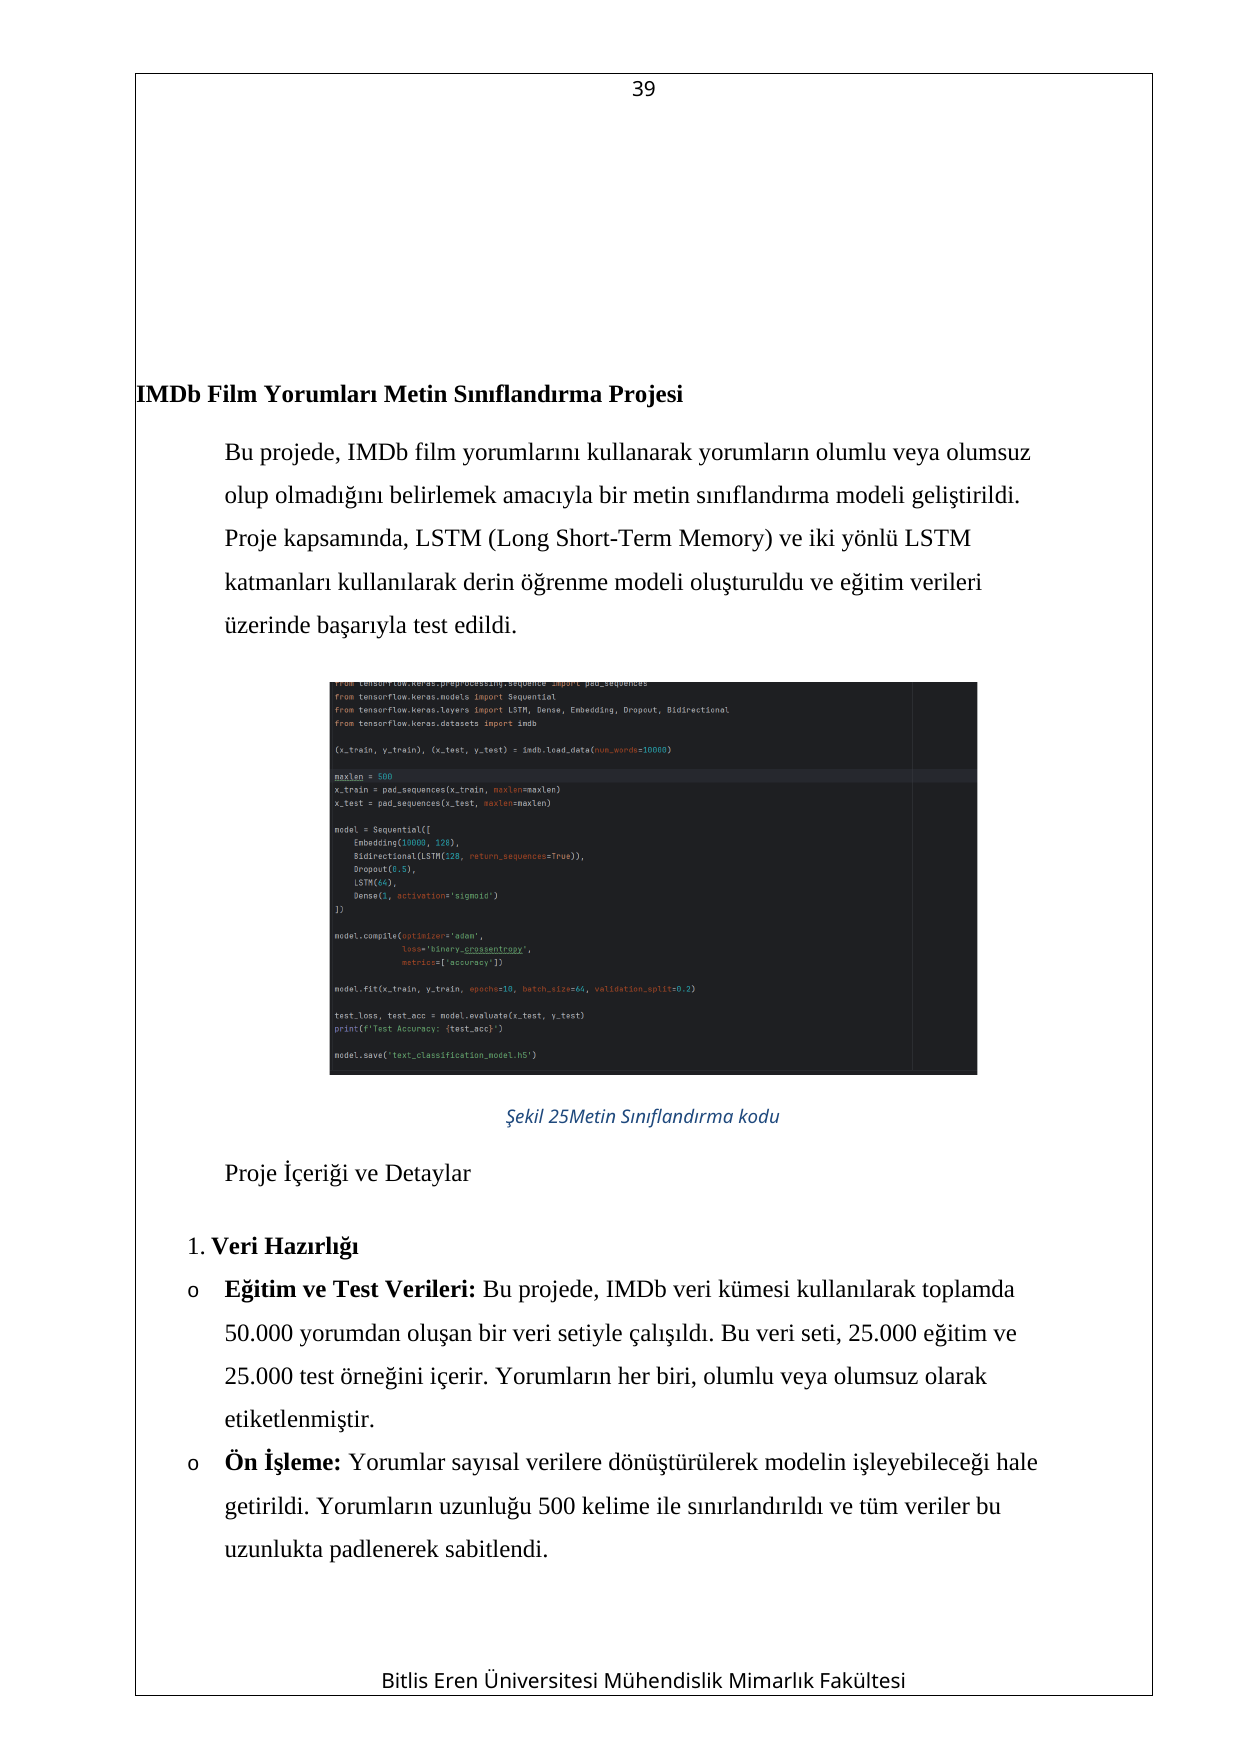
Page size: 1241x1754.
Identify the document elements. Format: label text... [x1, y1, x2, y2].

list Ön İşleme: Yorumlar sayısal verilere dönüştürülerek modelin işleyebileceği hale getirildi. Yorumların uzunluğu 500 kelime ile sınırlandırıldı ve tüm veriler bu uzunlukta padlenerek sabitlendi. [187, 1447, 1063, 1563]
text Proje İçeriği ve Detaylar [224, 1158, 1063, 1187]
list Eğitim ve Test Verileri: Bu projede, IMDb veri kümesi kullanılarak toplamda 50.000 yorumdan oluşan bir veri setiyle çalışıldı. Bu veri seti, 25.000 eğitim ve 25.000 test örneğini içerir. Yorumların her biri, olumlu veya olumsuz olarak etiketlenmiştir. [187, 1274, 1063, 1433]
text Bu projede, IMDb film yorumlarını kullanarak yorumların olumlu veya olumsuz olup olmadığını belirlemek amacıyla bir metin sınıflandırma modeli geliştirildi. Proje kapsamında, LSTM (Long Short-Term Memory) ve iki yönlü LSTM katmanları kullanılarak derin öğrenme modeli oluşturuldu ve eğitim verileri üzerinde başarıyla test edildi. [224, 437, 1063, 638]
list Veri Hazırlığı [187, 1231, 1063, 1259]
text Şekil 25Metin Sınıflandırma kodu [136, 1104, 1152, 1129]
picture [329, 682, 978, 1075]
subtitle IMDb Film Yorumları Metin Sınıflandırma Projesi [136, 379, 1152, 408]
